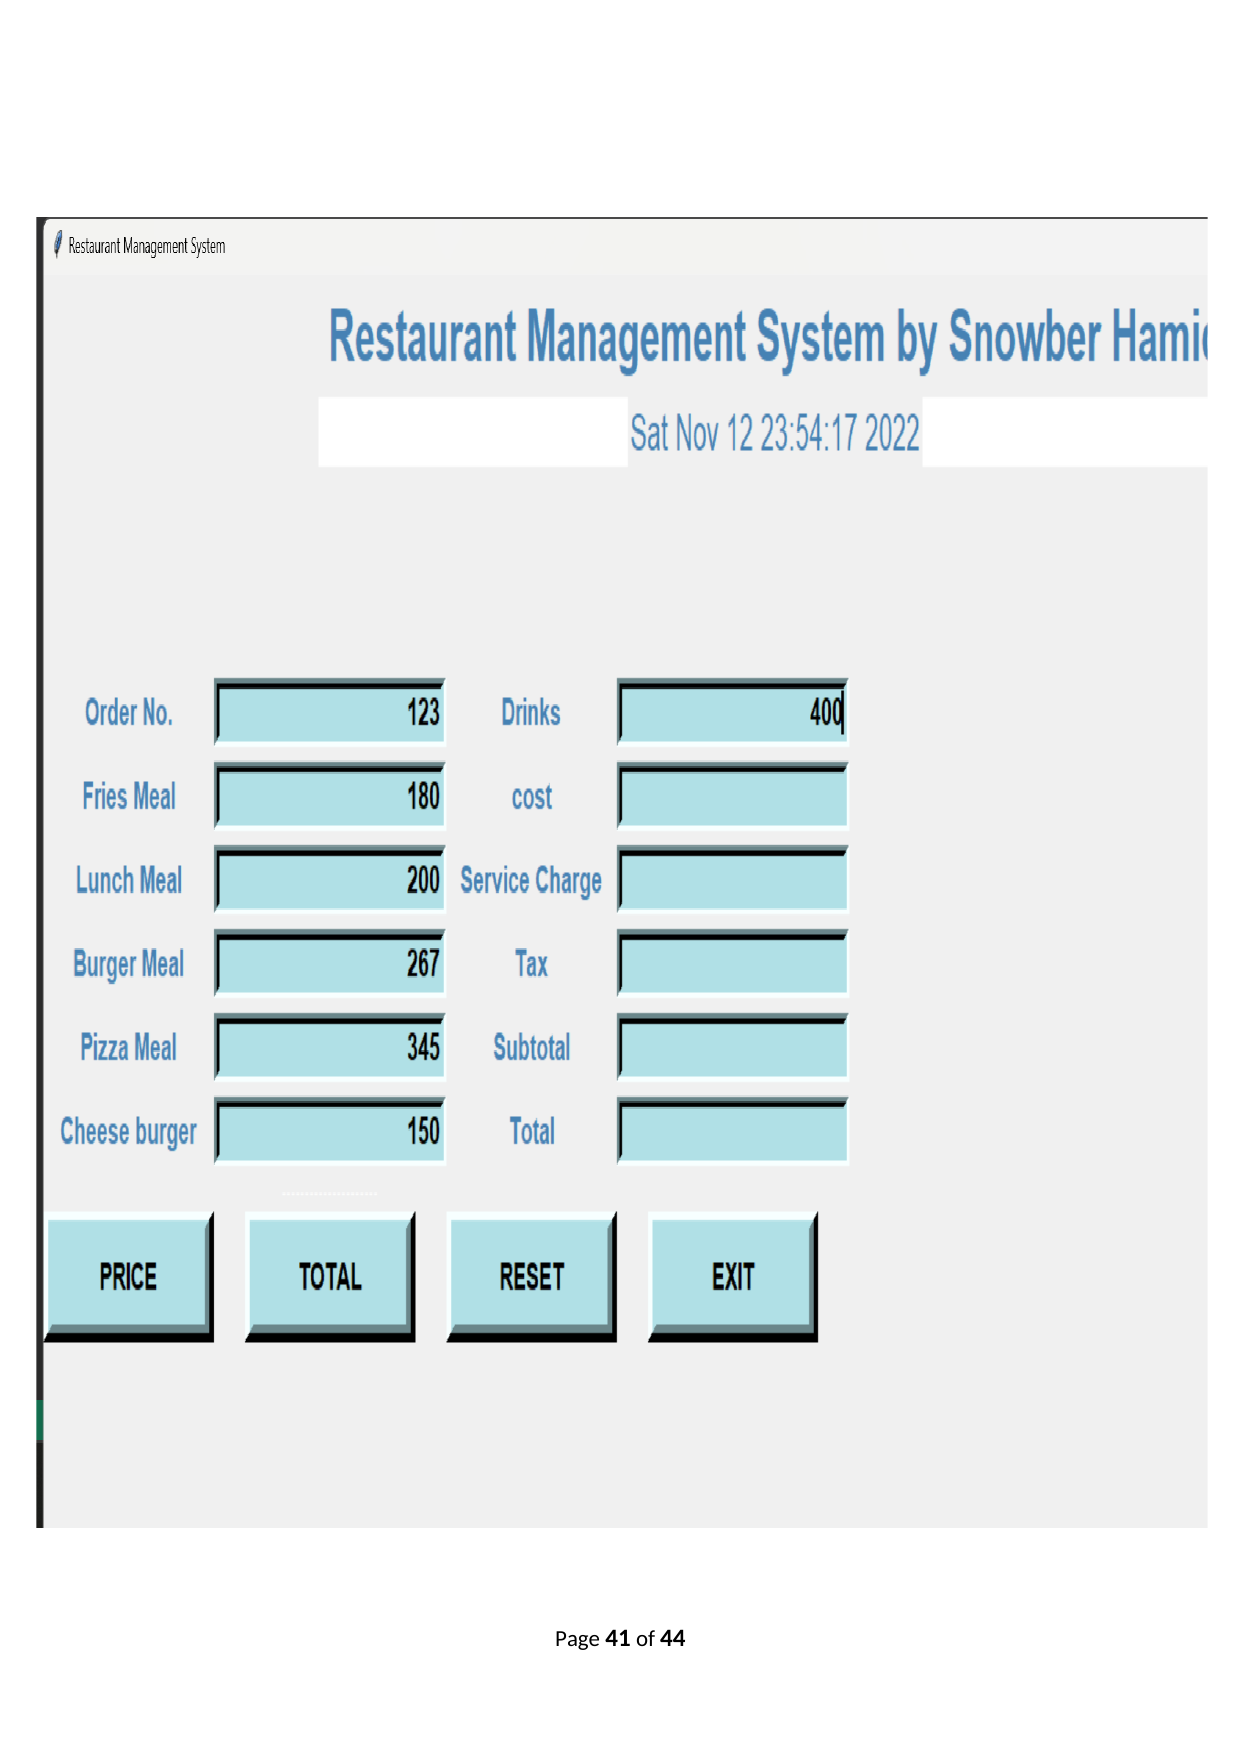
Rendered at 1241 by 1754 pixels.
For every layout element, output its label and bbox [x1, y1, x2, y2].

picture [36, 217, 1208, 1528]
